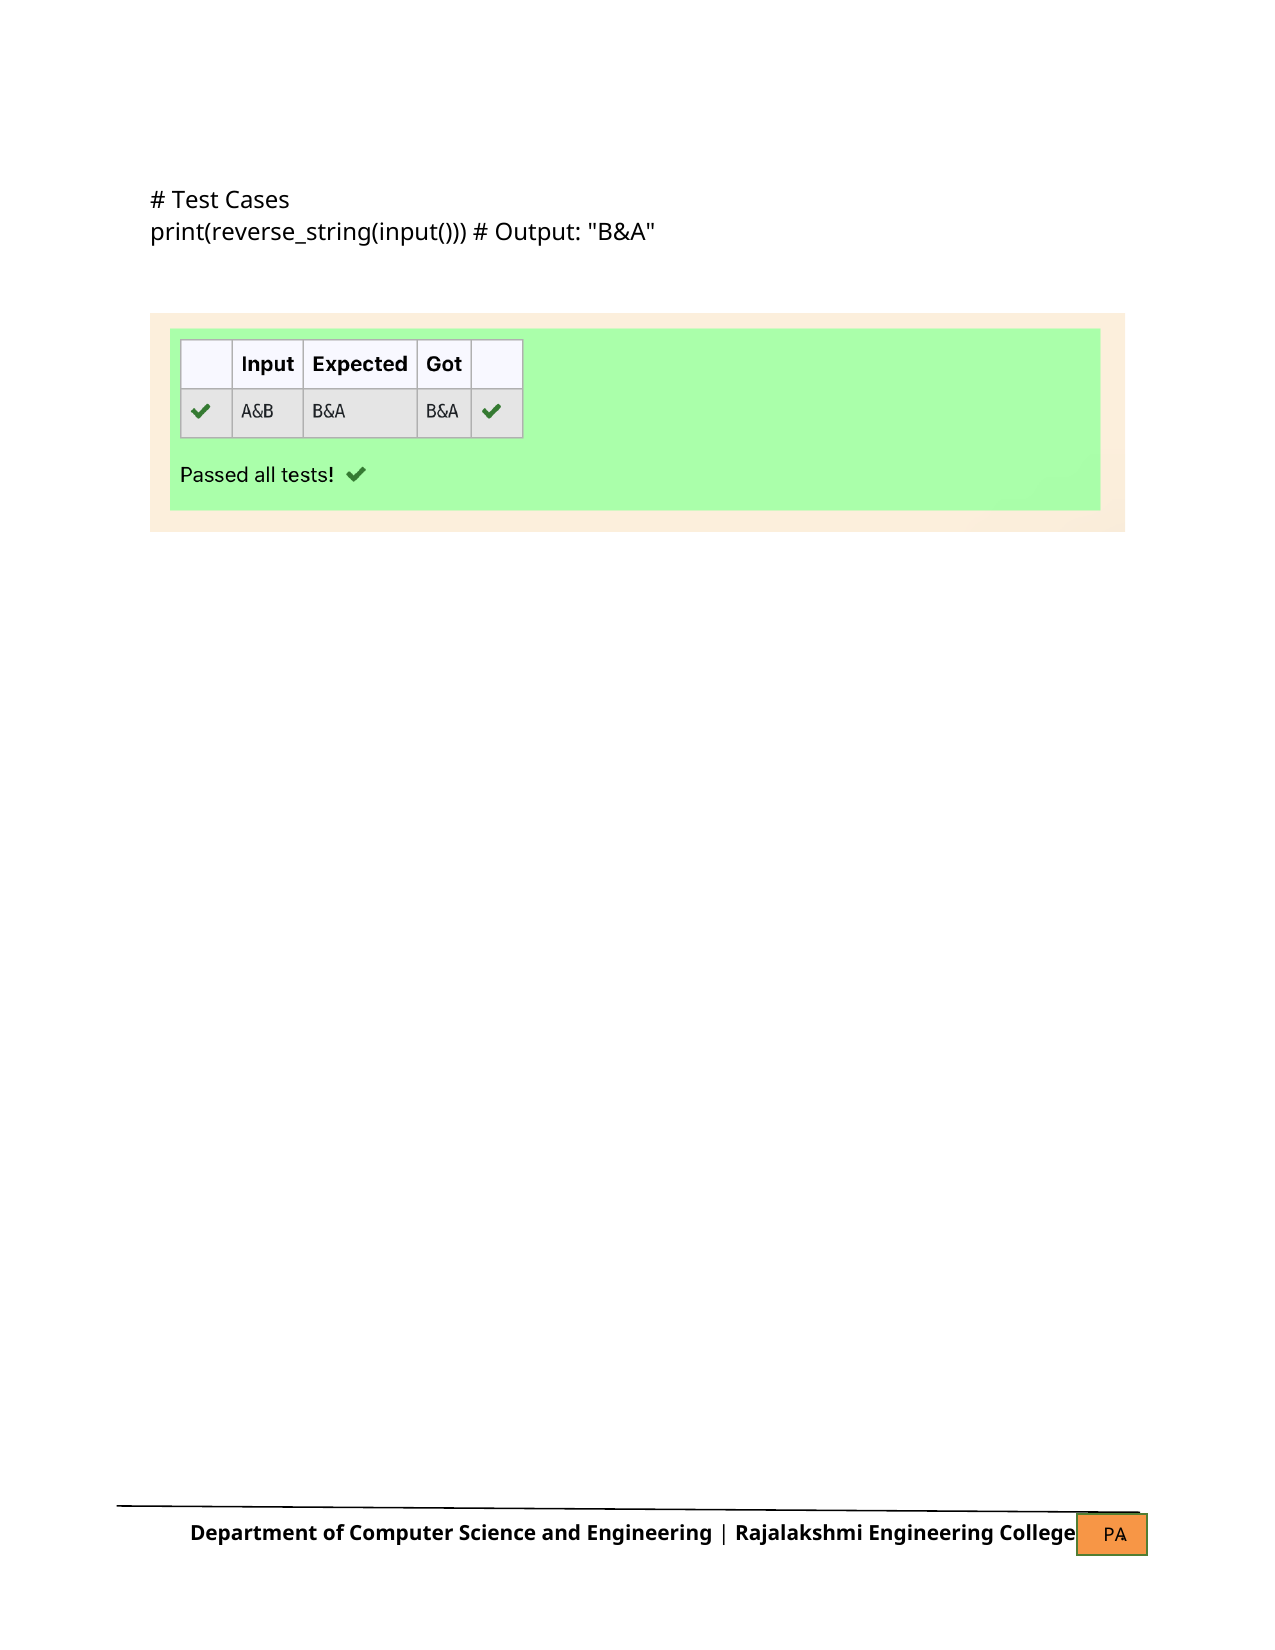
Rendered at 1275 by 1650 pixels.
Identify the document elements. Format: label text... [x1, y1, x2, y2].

text print(reverse_string(input())) # Output: "B&A" [150, 215, 1125, 248]
text # Test Cases [150, 183, 1125, 215]
picture [150, 313, 1125, 532]
